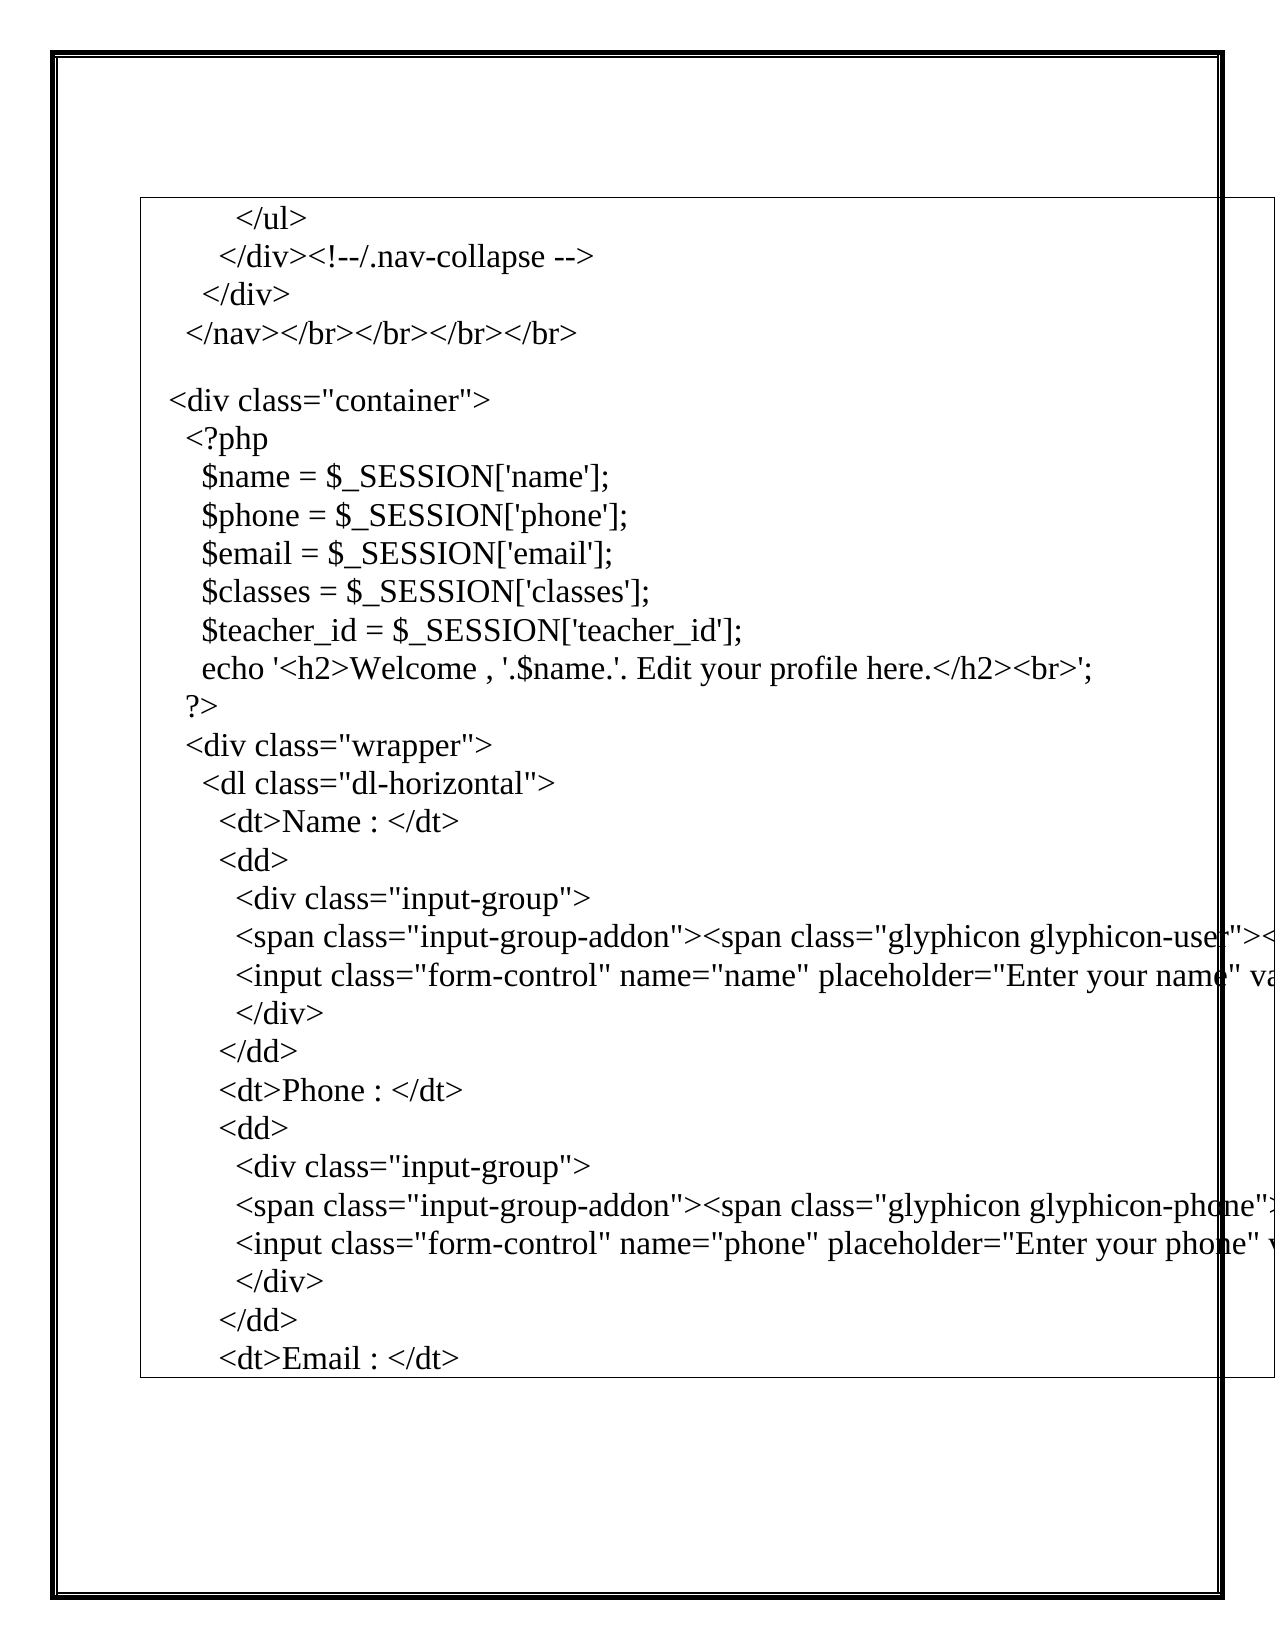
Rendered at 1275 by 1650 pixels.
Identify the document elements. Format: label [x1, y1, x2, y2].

table_cell [141, 198, 1217, 1377]
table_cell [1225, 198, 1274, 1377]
